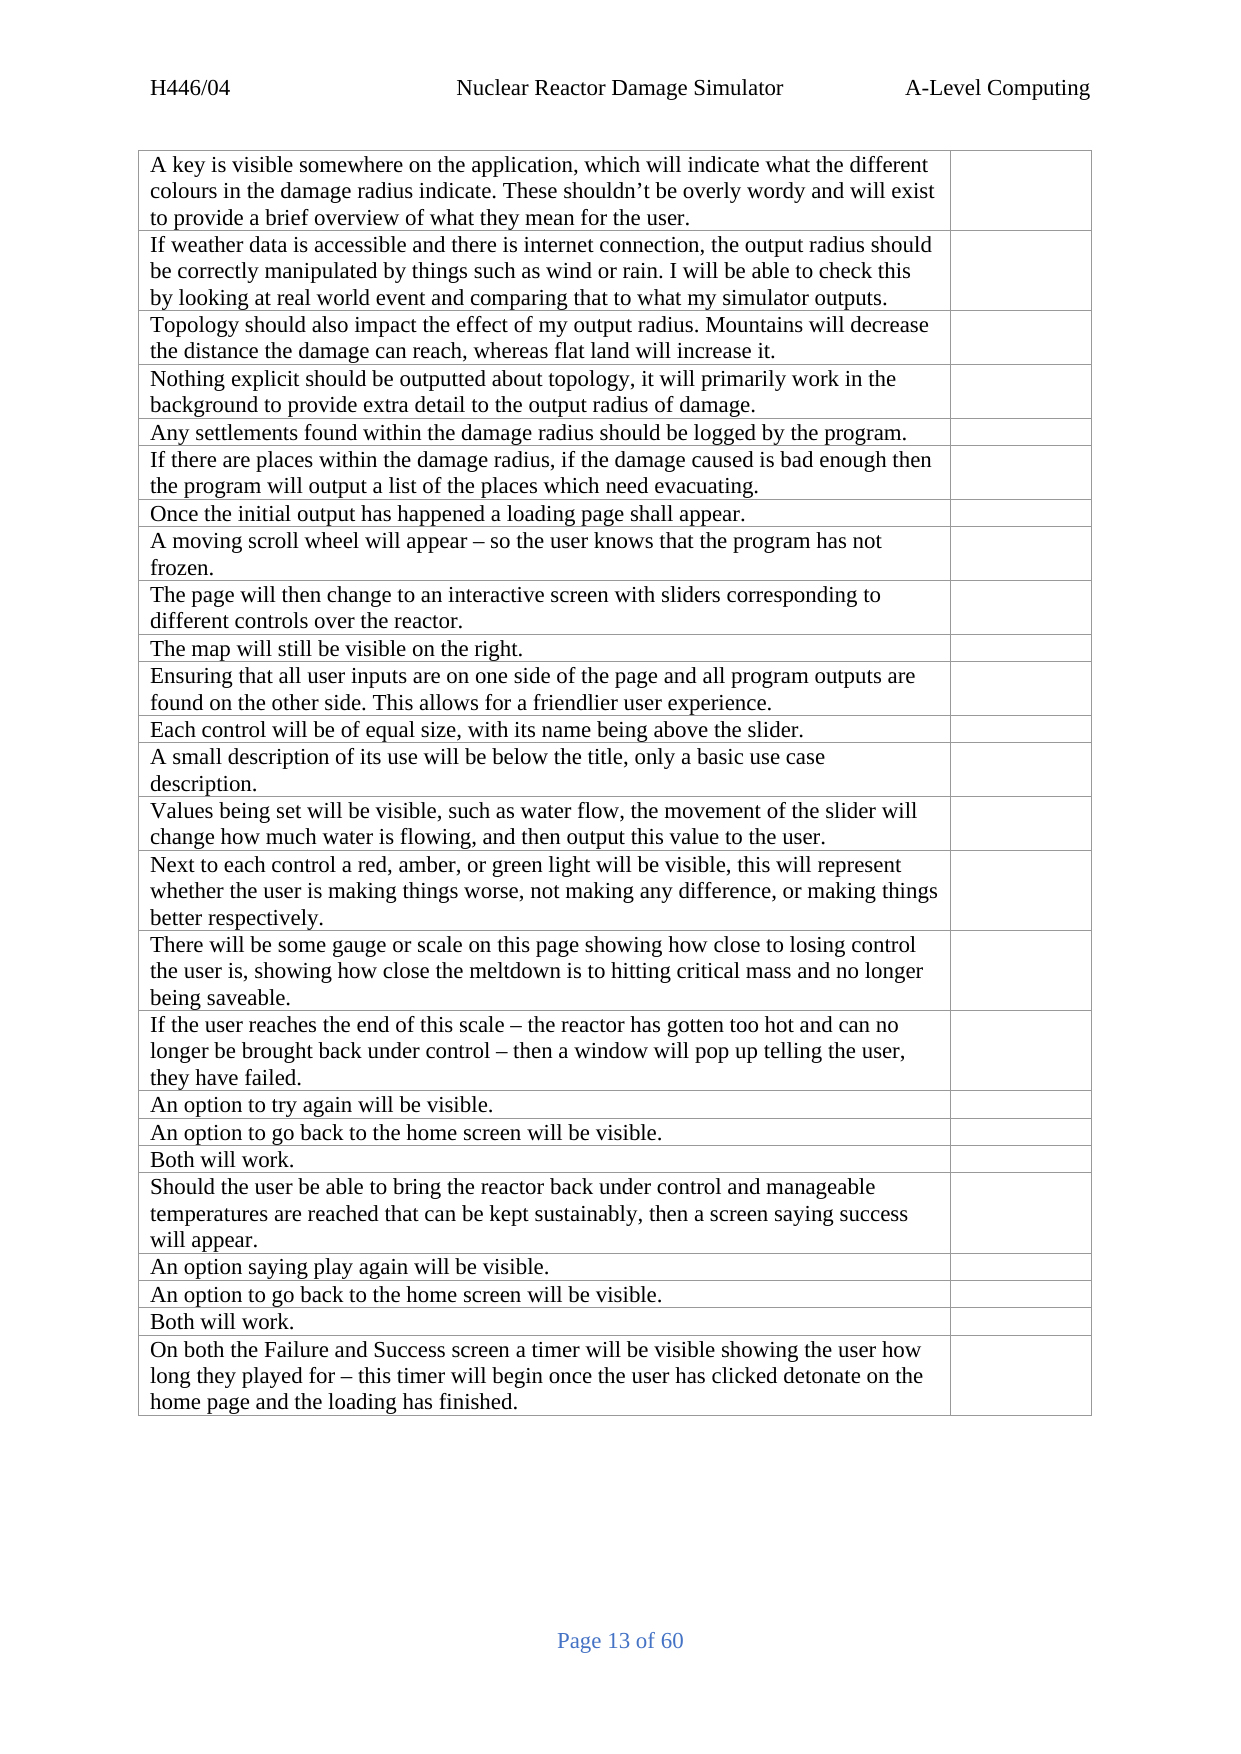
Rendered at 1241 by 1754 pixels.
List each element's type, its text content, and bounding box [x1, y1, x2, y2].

table_cell [951, 743, 1091, 796]
table_cell [951, 716, 1091, 742]
table_cell [951, 231, 1091, 310]
table_cell [951, 419, 1091, 445]
table_cell An option to go back to the home screen will be visible. [139, 1119, 950, 1145]
table_cell If the user reaches the end of this scale – the reactor has gotten too hot and can no longer be brought back under control – then a window will pop up telling the user, they have failed. [139, 1011, 950, 1090]
table_cell [951, 1173, 1091, 1252]
table_cell A key is visible somewhere on the application, which will indicate what the different colours in the damage radius indicate. These shouldn’t be overly wordy and will exist to provide a brief overview of what they mean for the user. [139, 151, 950, 230]
table_cell If there are places within the damage radius, if the damage caused is bad enough then the program will output a list of the places which need evacuating. [139, 446, 950, 499]
table_cell [951, 500, 1091, 526]
table_cell [951, 797, 1091, 850]
table_cell [951, 581, 1091, 634]
table_cell Both will work. [139, 1308, 950, 1334]
table_cell Topology should also impact the effect of my output radius. Mountains will decrease the distance the damage can reach, whereas flat land will increase it. [139, 311, 950, 364]
table_cell [951, 527, 1091, 580]
table_cell [951, 1308, 1091, 1334]
table_cell [951, 931, 1091, 1010]
table_cell [951, 635, 1091, 661]
table_cell [951, 151, 1091, 230]
table_cell Ensuring that all user inputs are on one side of the page and all program outputs are found on the other side. This allows for a friendlier user experience. [139, 662, 950, 715]
table_cell Nothing explicit should be outputted about topology, it will primarily work in the background to provide extra detail to the output radius of damage. [139, 365, 950, 418]
table_cell The map will still be visible on the right. [139, 635, 950, 661]
table_cell [951, 1336, 1091, 1415]
table_cell [951, 446, 1091, 499]
table_cell [951, 662, 1091, 715]
table_cell The page will then change to an interactive screen with sliders corresponding to different controls over the reactor. [139, 581, 950, 634]
table_cell An option to try again will be visible. [139, 1091, 950, 1117]
table_cell [951, 1011, 1091, 1090]
table_cell An option saying play again will be visible. [139, 1254, 950, 1280]
table_cell Should the user be able to bring the reactor back under control and manageable temperatures are reached that can be kept sustainably, then a screen saying success will appear. [139, 1173, 950, 1252]
table_cell A small description of its use will be below the title, only a basic use case description. [139, 743, 950, 796]
table_cell On both the Failure and Success screen a timer will be visible showing the user how long they played for – this timer will begin once the user has clicked detonate on the home page and the loading has finished. [139, 1336, 950, 1415]
table_cell [951, 1281, 1091, 1307]
table_cell [951, 311, 1091, 364]
table_cell [951, 1146, 1091, 1172]
table_cell [951, 851, 1091, 930]
table_cell [951, 365, 1091, 418]
table_cell Both will work. [139, 1146, 950, 1172]
table_cell A moving scroll wheel will appear – so the user knows that the program has not frozen. [139, 527, 950, 580]
table_cell [951, 1254, 1091, 1280]
table_cell There will be some gauge or scale on this page showing how close to losing control the user is, showing how close the meltdown is to hitting critical mass and no longer being saveable. [139, 931, 950, 1010]
table_cell An option to go back to the home screen will be visible. [139, 1281, 950, 1307]
table_cell If weather data is accessible and there is internet connection, the output radius should be correctly manipulated by things such as wind or rain. I will be able to check this by looking at real world event and comparing that to what my simulator outputs. [139, 231, 950, 310]
table_cell Values being set will be visible, such as water flow, the movement of the slider will change how much water is flowing, and then output this value to the user. [139, 797, 950, 850]
table_cell Once the initial output has happened a loading page shall appear. [139, 500, 950, 526]
table_cell Any settlements found within the damage radius should be logged by the program. [139, 419, 950, 445]
table_cell Each control will be of equal size, with its name being above the slider. [139, 716, 950, 742]
table_cell Next to each control a red, amber, or green light will be visible, this will represent whether the user is making things worse, not making any difference, or making things better respectively. [139, 851, 950, 930]
table_cell [951, 1119, 1091, 1145]
table_cell [951, 1091, 1091, 1117]
